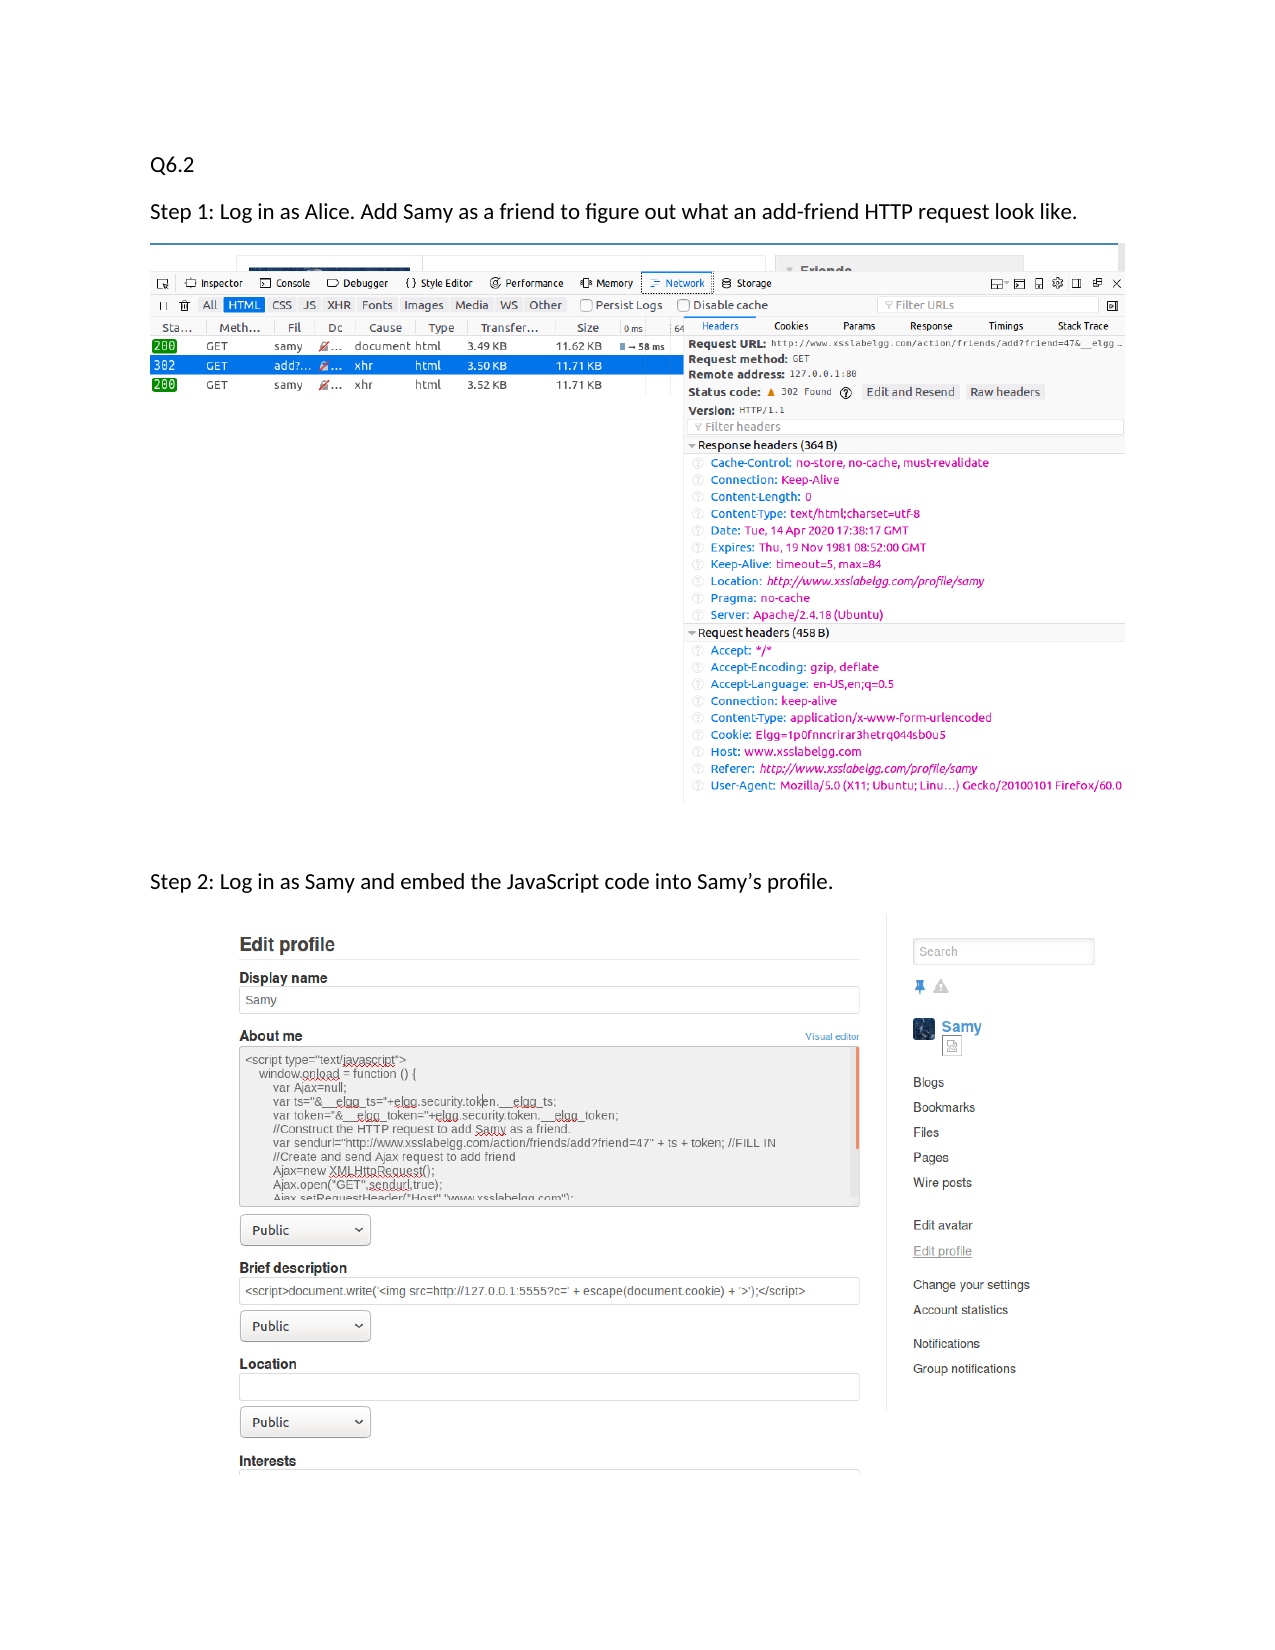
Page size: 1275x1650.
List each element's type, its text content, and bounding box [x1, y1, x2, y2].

text Step 2: Log in as Samy and embed the JavaScript code into Samy’s profile. [150, 867, 1125, 895]
text Step 1: Log in as Alice. Add Samy as a friend to figure out what an add-friend HTTP request look like. [150, 197, 1125, 225]
text Q6.2 [150, 150, 1125, 178]
picture [150, 914, 1125, 1475]
picture [150, 243, 1125, 802]
